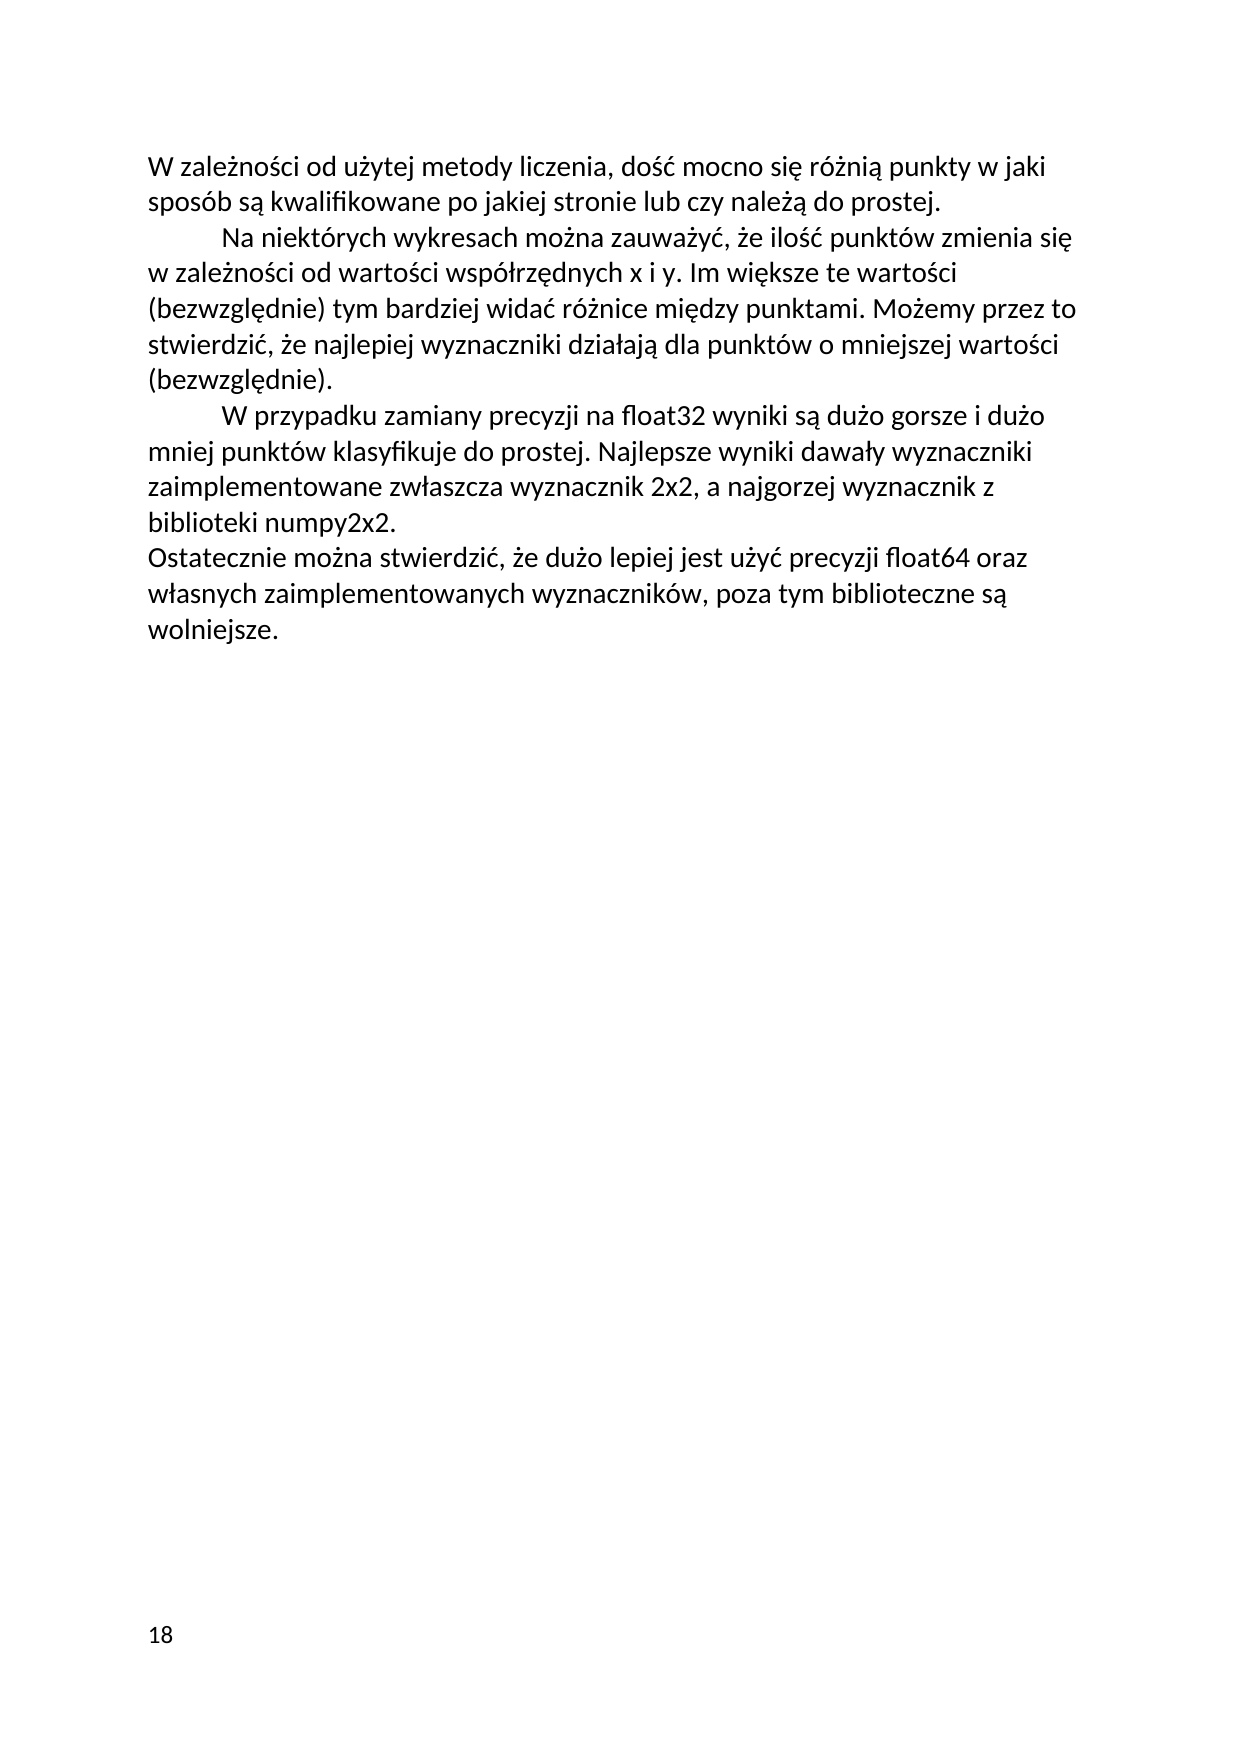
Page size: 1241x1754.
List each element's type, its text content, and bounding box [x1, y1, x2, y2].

text Na niektórych wykresach można zauważyć, że ilość punktów zmienia się w zależności od wartości współrzędnych x i y. Im większe te wartości (bezwzględnie) tym bardziej widać różnice między punktami. Możemy przez to stwierdzić, że najlepiej wyznaczniki działają dla punktów o mniejszej wartości (bezwzględnie). [148, 219, 1093, 397]
text Ostatecznie można stwierdzić, że dużo lepiej jest użyć precyzji float64 oraz własnych zaimplementowanych wyznaczników, poza tym biblioteczne są wolniejsze. [148, 539, 1093, 646]
text W przypadku zamiany precyzji na float32 wyniki są dużo gorsze i dużo mniej punktów klasyfikuje do prostej. Najlepsze wyniki dawały wyznaczniki zaimplementowane zwłaszcza wyznacznik 2x2, a najgorzej wyznacznik z biblioteki numpy2x2. [148, 397, 1093, 539]
text W zależności od użytej metody liczenia, dość mocno się różnią punkty w jaki sposób są kwalifikowane po jakiej stronie lub czy należą do prostej. [148, 148, 1093, 219]
